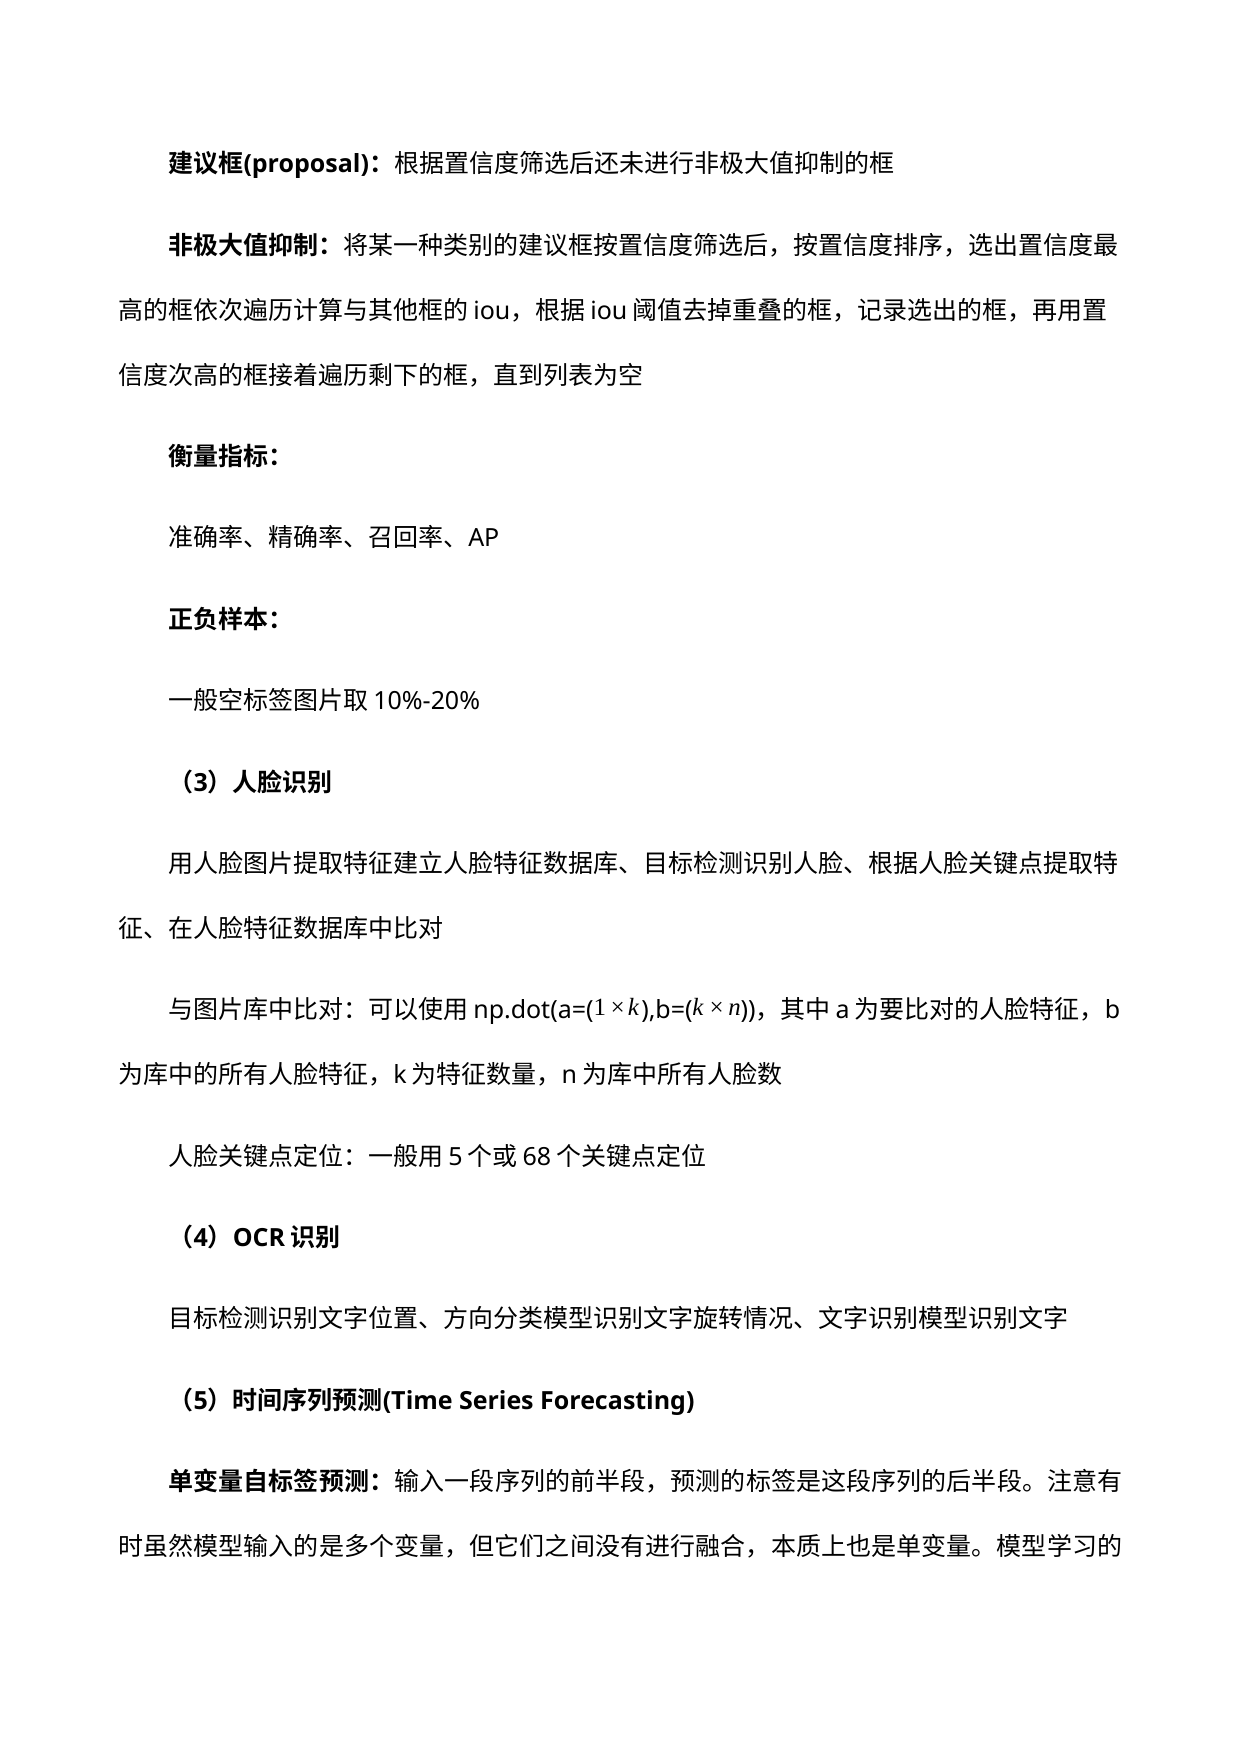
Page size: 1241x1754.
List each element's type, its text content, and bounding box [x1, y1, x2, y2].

text （4）OCR识别 [118, 1203, 1122, 1268]
text （3）人脸识别 [118, 748, 1122, 813]
text 建议框(proposal)：根据置信度筛选后还未进行非极大值抑制的框 [118, 129, 1122, 194]
text 用人脸图片提取特征建立人脸特征数据库、目标检测识别人脸、根据人脸关键点提取特征、在人脸特征数据库中比对 [118, 829, 1122, 959]
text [118, 1447, 1122, 1577]
text 与图片库中比对：可以使用np.dot(a=(),b=())，其中a为要比对的人脸特征，b为库中的所有人脸特征，k为特征数量，n为库中所有人脸数 [118, 975, 1122, 1105]
text （5）时间序列预测(Time Series Forecasting) [118, 1366, 1122, 1431]
text 目标检测识别文字位置、方向分类模型识别文字旋转情况、文字识别模型识别文字 [118, 1284, 1122, 1349]
text 准确率、精确率、召回率、AP [118, 503, 1122, 568]
text 衡量指标： [118, 422, 1122, 487]
text 一般空标签图片取10%-20% [118, 666, 1122, 731]
text 人脸关键点定位：一般用5个或68个关键点定位 [118, 1122, 1122, 1187]
text 正负样本： [118, 585, 1122, 650]
text 非极大值抑制：将某一种类别的建议框按置信度筛选后，按置信度排序，选出置信度最高的框依次遍历计算与其他框的iou，根据iou阈值去掉重叠的框，记录选出的框，再用置信度次高的框接着遍历剩下的框，直到列表为空 [118, 211, 1122, 406]
